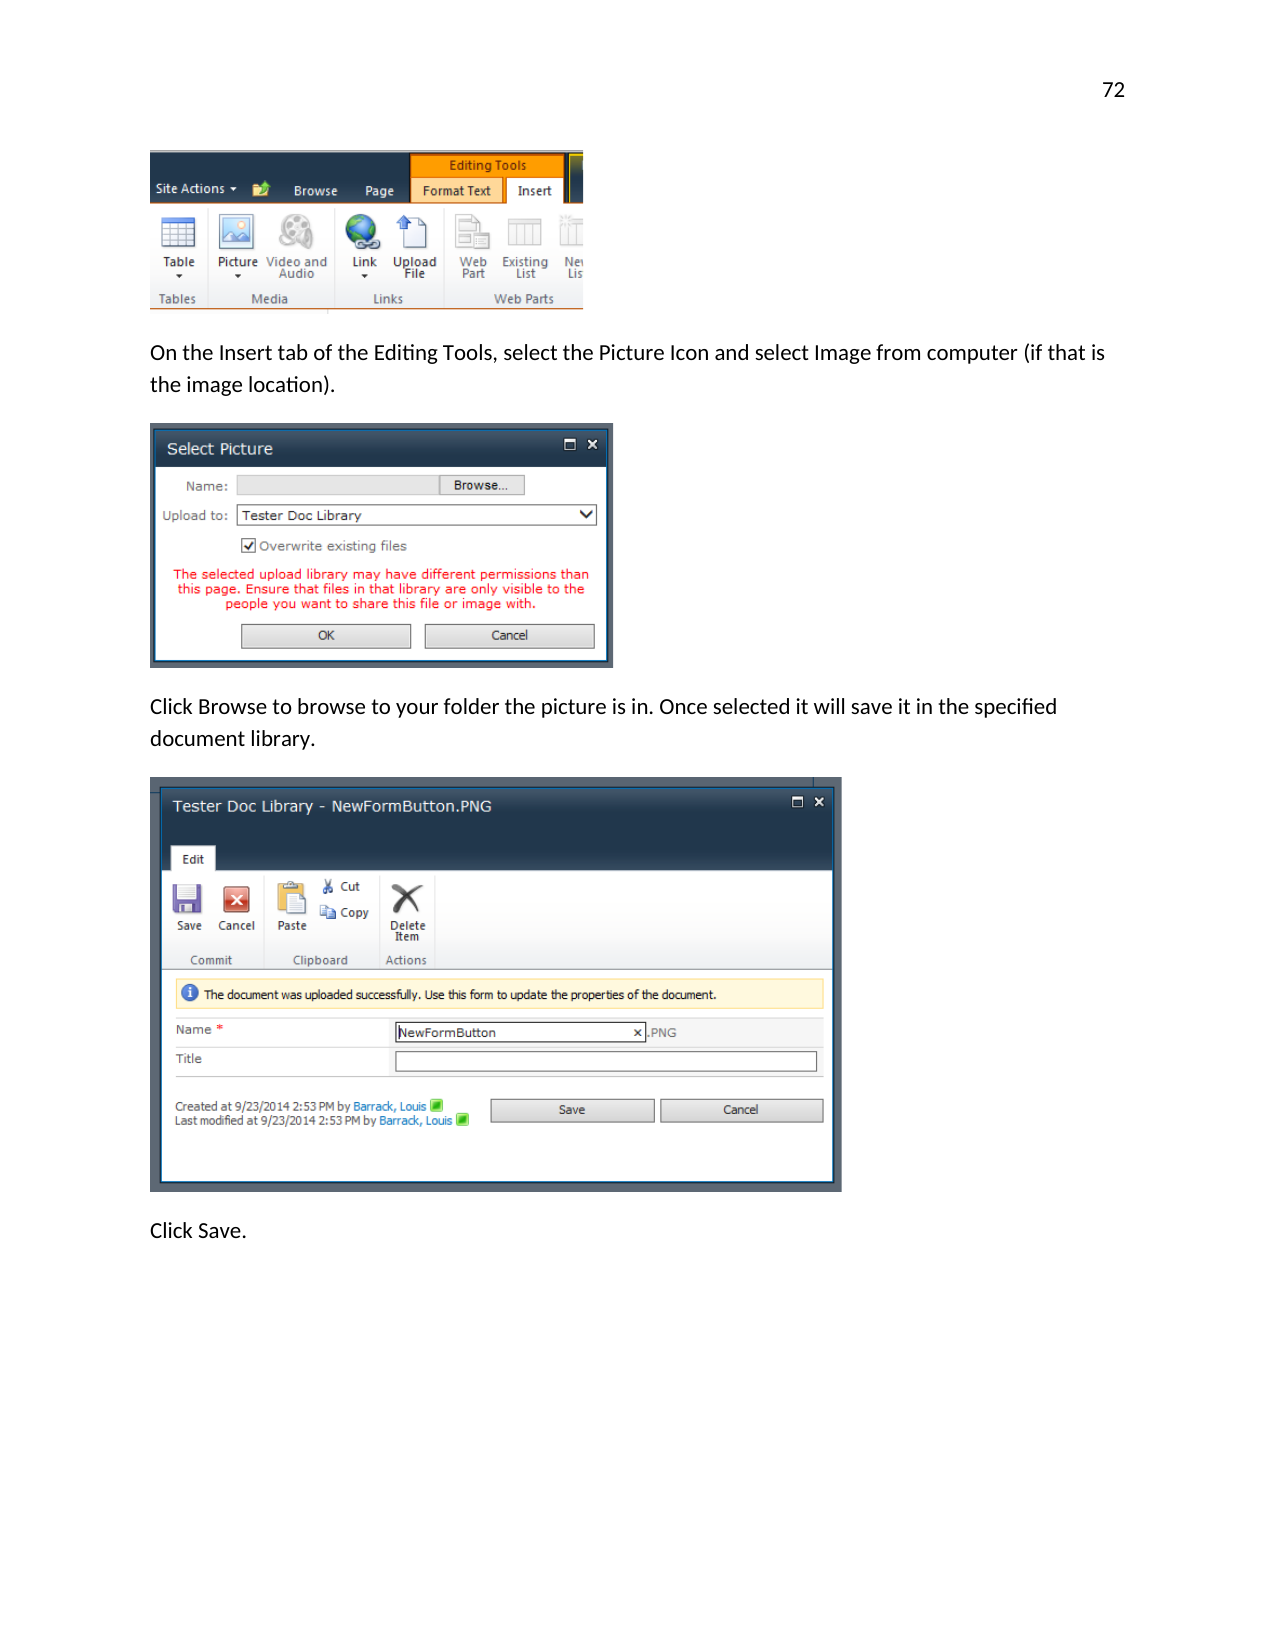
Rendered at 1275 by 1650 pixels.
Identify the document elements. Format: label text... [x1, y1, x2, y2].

text Click Browse to browse to your folder the picture is in. Once selected it will save it in the specified document library. [150, 692, 1125, 752]
picture [150, 150, 584, 314]
text On the Insert tab of the Editing Tools, select the Picture Icon and select Image from computer (if that is the image location). [150, 338, 1125, 398]
picture [150, 777, 842, 1192]
text Click Save. [150, 1216, 1125, 1244]
picture [150, 423, 614, 668]
